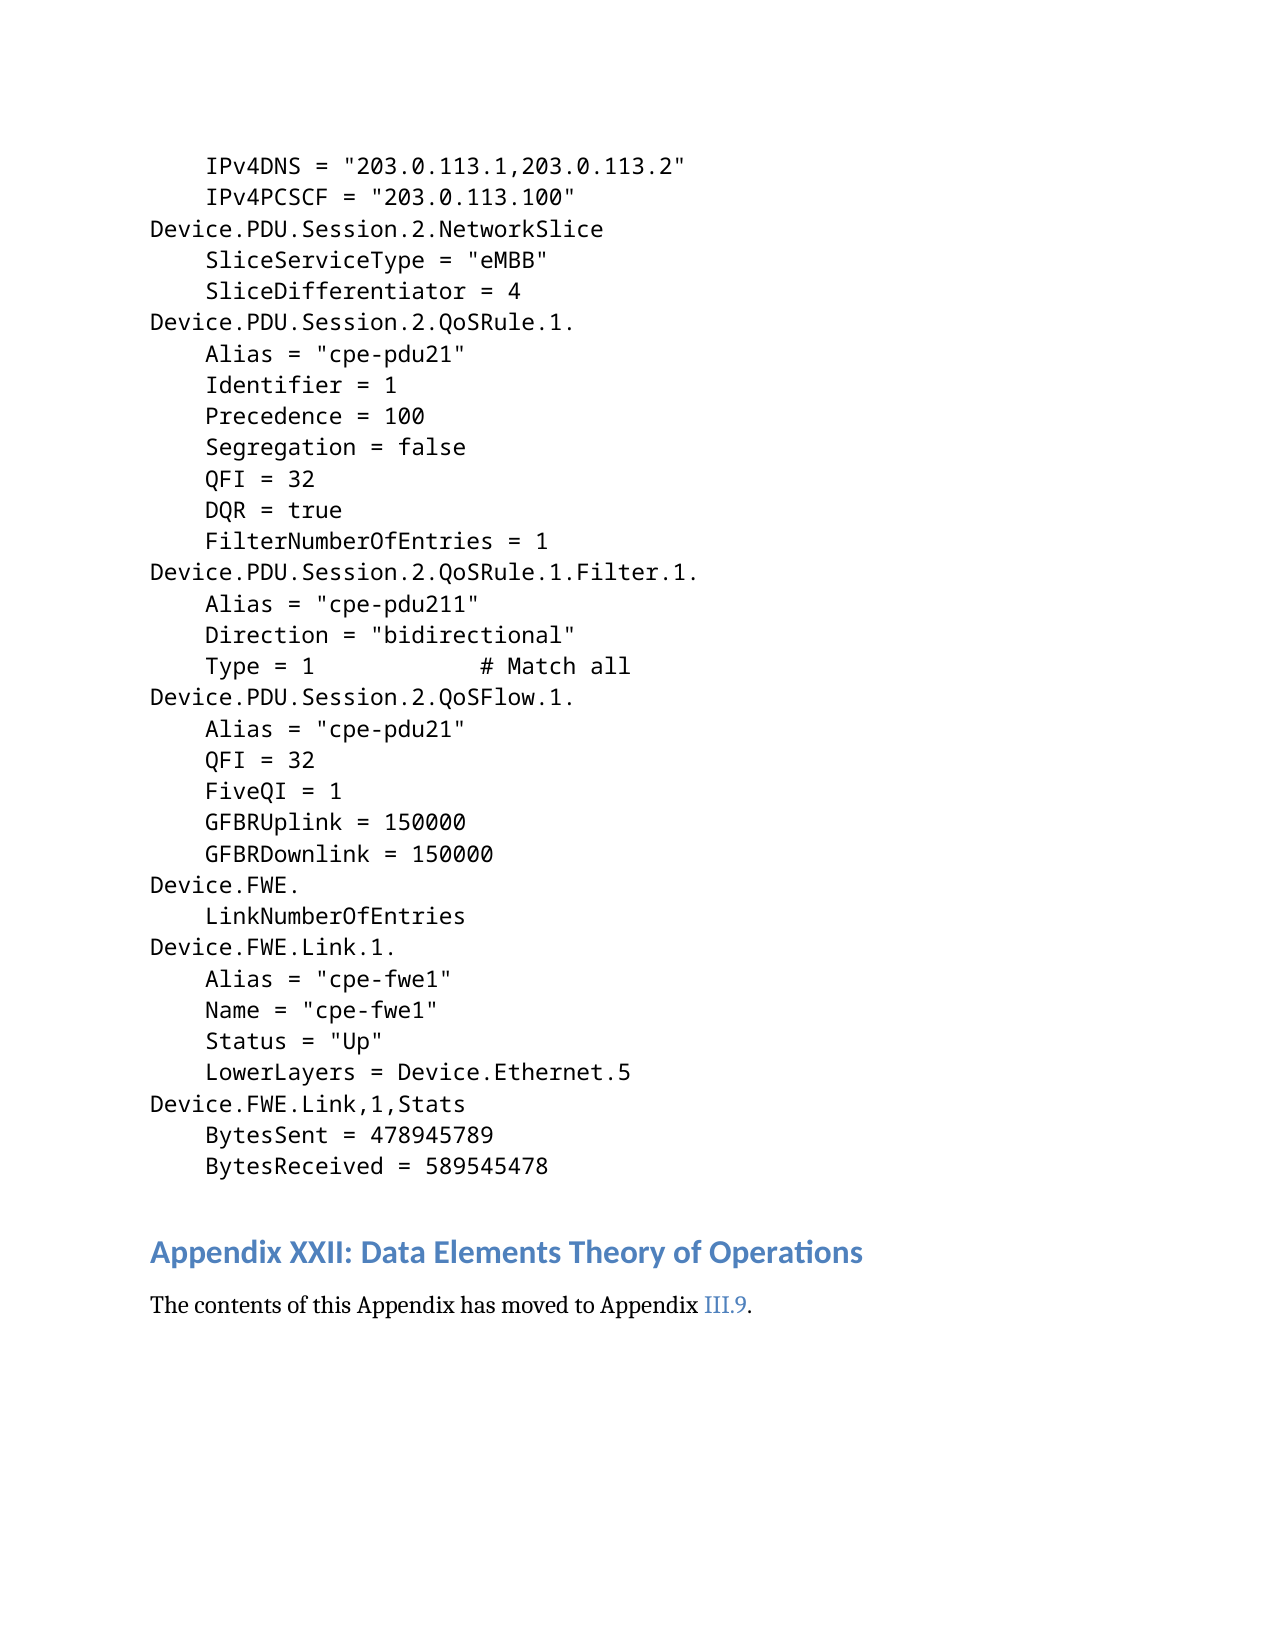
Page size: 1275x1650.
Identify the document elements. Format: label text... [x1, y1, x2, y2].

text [150, 150, 1125, 1181]
subtitle Appendix XXII: Data Elements Theory of Operations [150, 1231, 1125, 1272]
text The contents of this Appendix has moved to Appendix III.9. [150, 1291, 1125, 1319]
